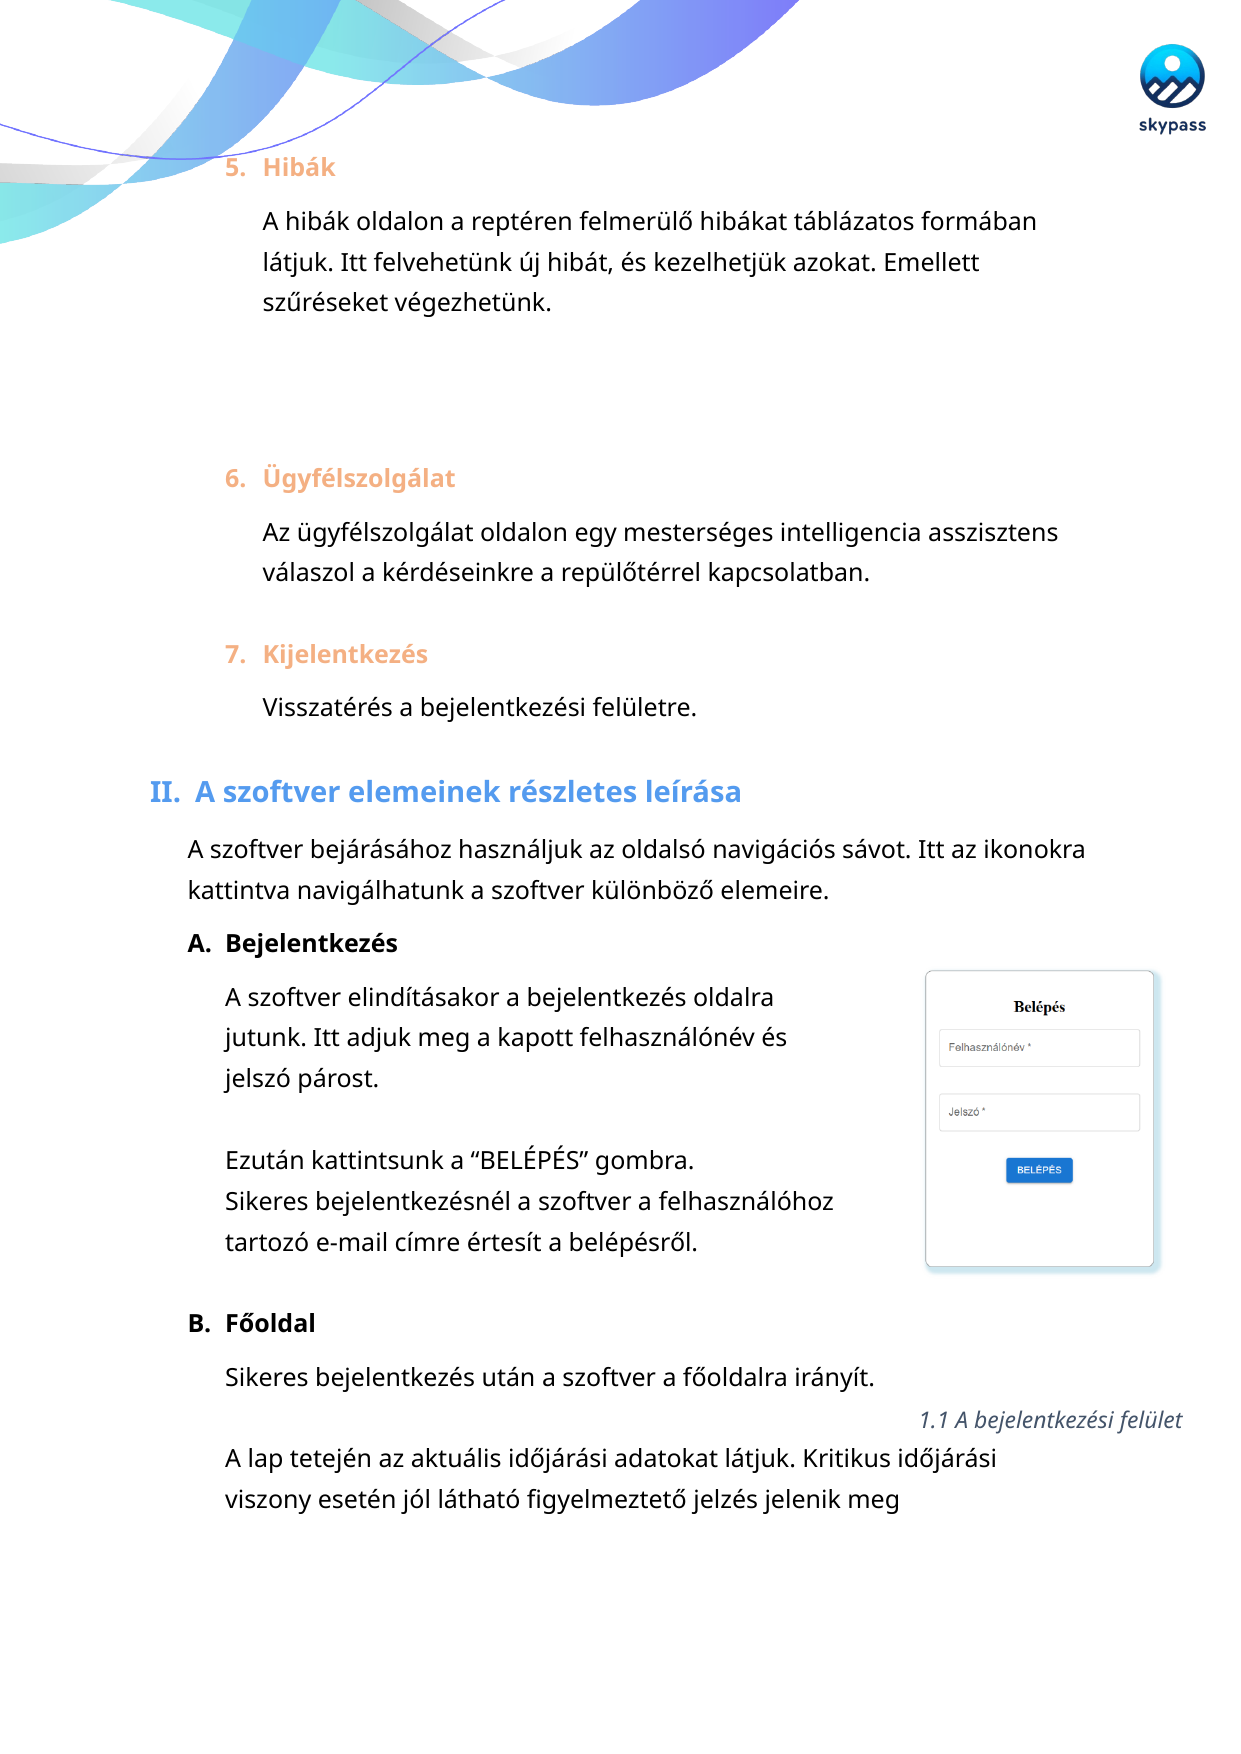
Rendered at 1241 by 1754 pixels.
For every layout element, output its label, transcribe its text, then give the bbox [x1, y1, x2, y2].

subtitle Kijelentkezés [225, 637, 1090, 671]
text Ezután kattintsunk a “BELÉPÉS” gombra. [225, 1143, 855, 1177]
text Visszatérés a bejelentkezési felületre. [262, 690, 1090, 724]
text A szoftver bejárásához használjuk az oldalsó navigációs sávot. Itt az ikonokra kattintva navigálhatunk a szoftver különböző elemeire. [187, 832, 1090, 907]
picture [855, 927, 1212, 1327]
text Az ügyfélszolgálat oldalon egy mesterséges intelligencia asszisztens válaszol a kérdéseinkre a repülőtérrel kapcsolatban. [262, 514, 1090, 589]
subtitle A szoftver elemeinek részletes leírása [150, 772, 1090, 811]
text A lap tetején az aktuális időjárási adatokat látjuk. Kritikus időjárási viszony esetén jól látható figyelmeztető jelzés jelenik meg [225, 1441, 1090, 1516]
text A szoftver elindításakor a bejelentkezés oldalra jutunk. Itt adjuk meg a kapott felhasználónév és jelszó párost. [225, 979, 855, 1095]
subtitle Főoldal [187, 1306, 1090, 1340]
picture [0, 0, 854, 423]
text Sikeres bejelentkezésnél a szoftver a felhasználóhoz tartozó e-mail címre értesít a belépésről. [225, 1183, 855, 1258]
text Sikeres bejelentkezés után a szoftver a főoldalra irányít. [225, 1359, 1090, 1393]
subtitle Bejelentkezés [187, 926, 1090, 960]
subtitle Hibák [225, 150, 1090, 184]
subtitle Ügyfélszolgálat [225, 461, 1090, 495]
picture [1121, 33, 1226, 145]
text A hibák oldalon a reptéren felmerülő hibákat táblázatos formában látjuk. Itt felvehetünk új hibát, és kezelhetjük azokat. Emellett szűréseket végezhetünk. [262, 203, 1090, 319]
